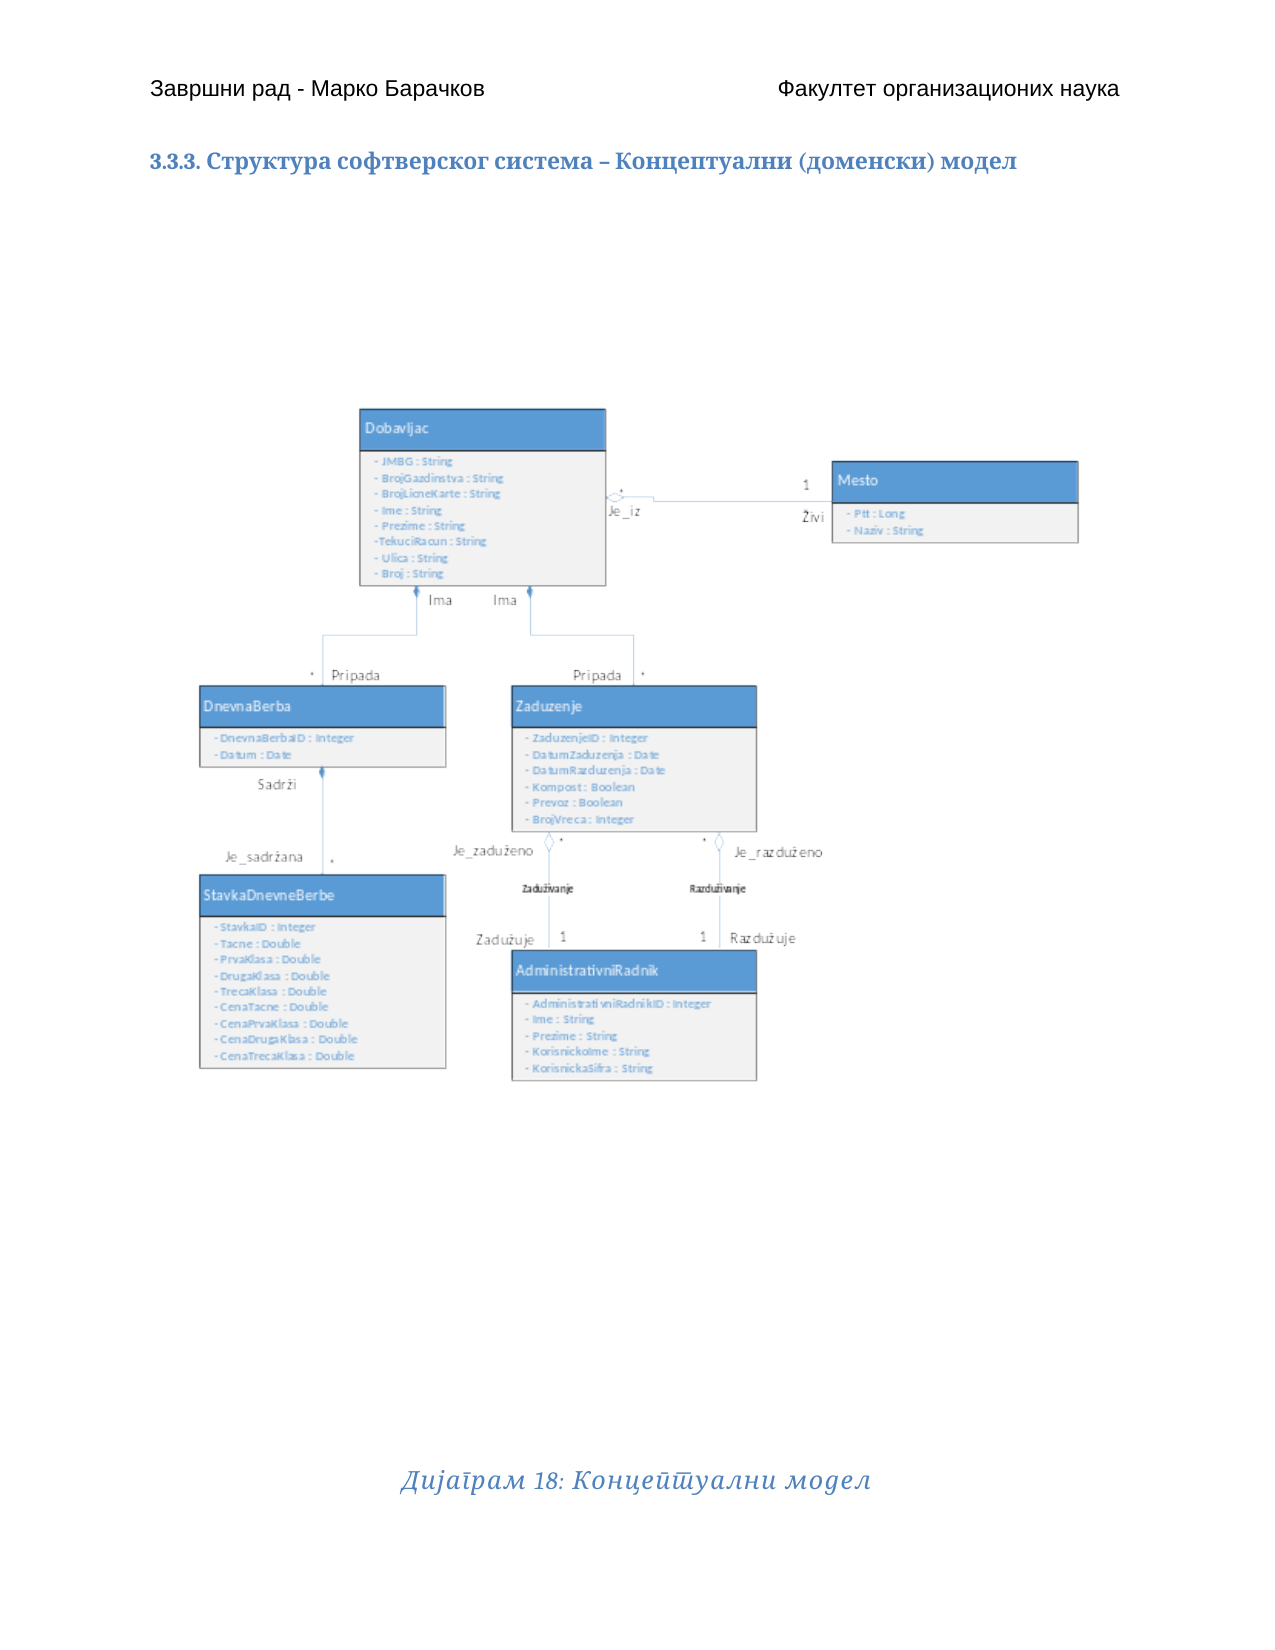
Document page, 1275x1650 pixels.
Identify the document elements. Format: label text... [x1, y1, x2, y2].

subtitle 3.3.3. Структура софтверског система – Концептуални (доменски) модел [150, 148, 1125, 175]
subtitle Дијаграм 18: Концептуални модел [150, 1467, 1125, 1496]
